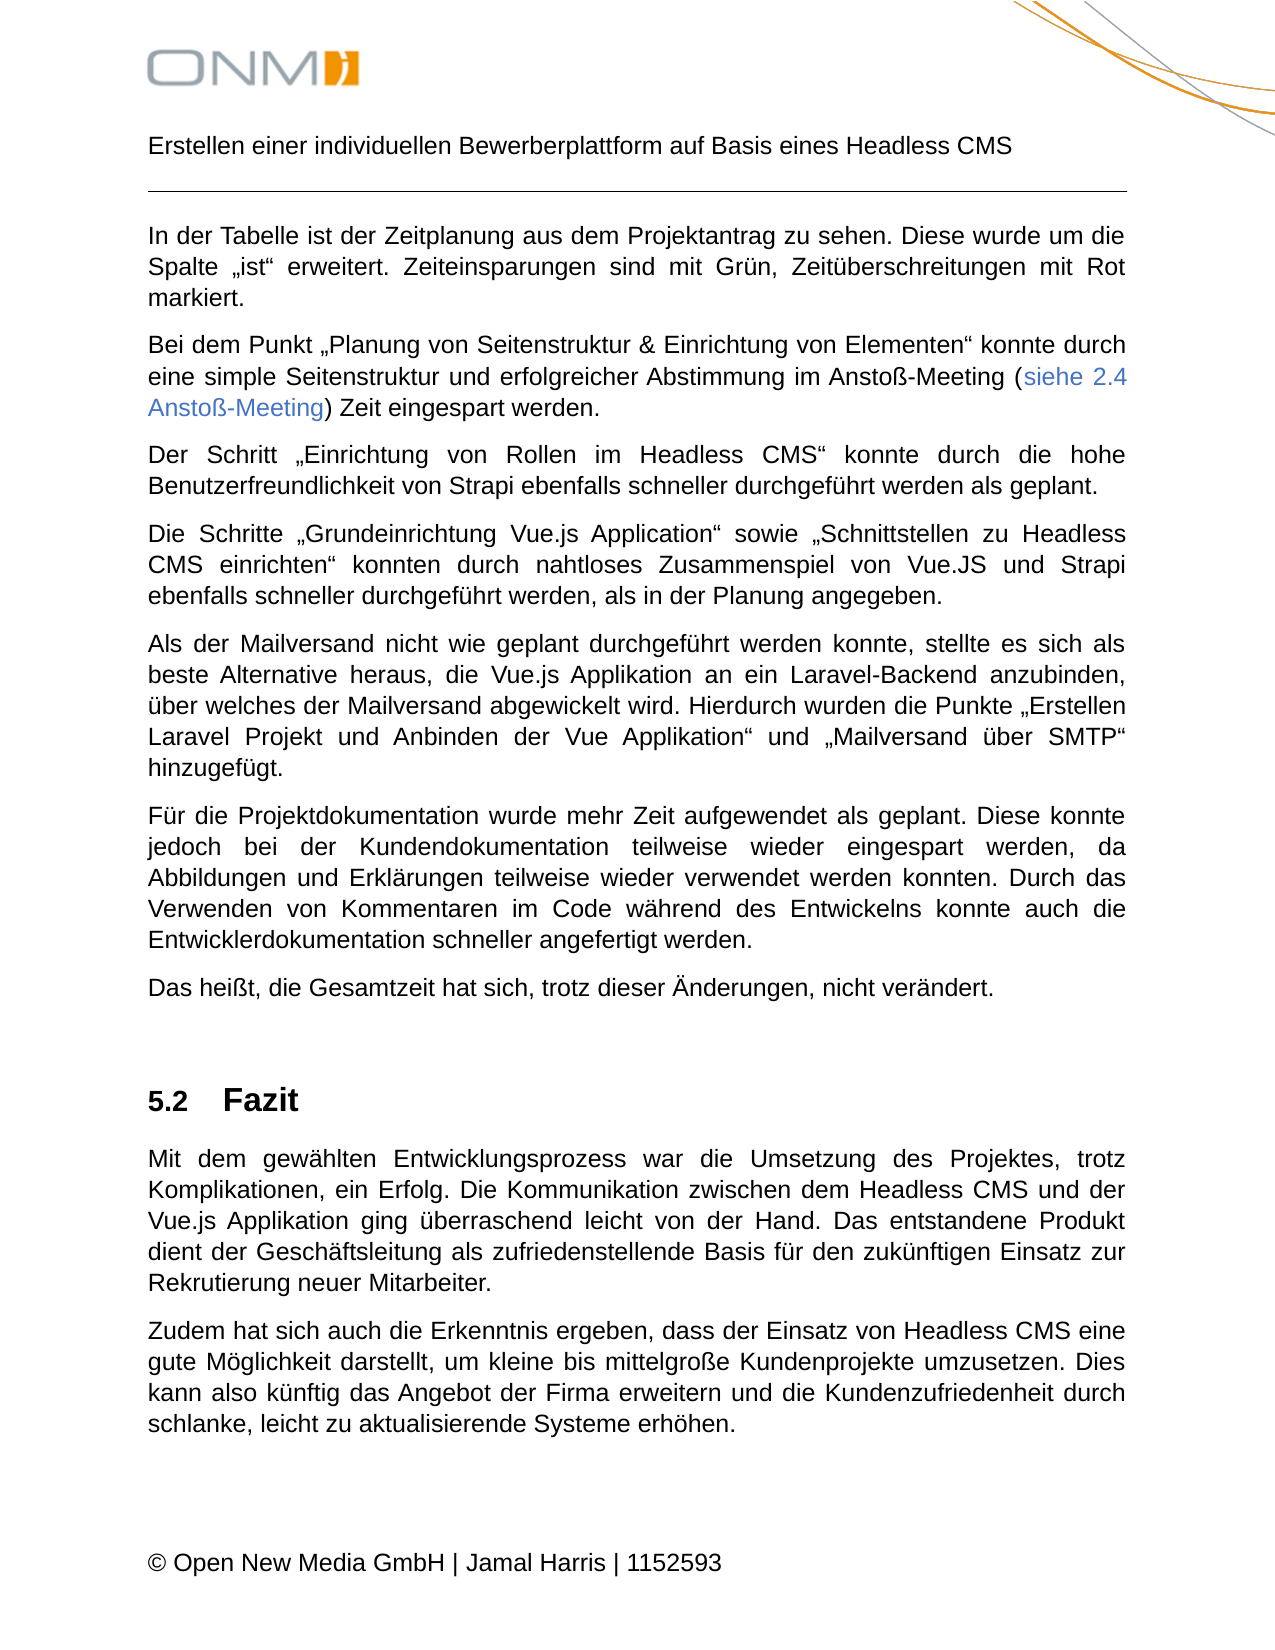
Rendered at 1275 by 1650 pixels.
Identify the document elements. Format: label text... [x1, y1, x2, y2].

text Das heißt, die Gesamtzeit hat sich, trotz dieser Änderungen, nicht verändert. [148, 972, 1127, 1001]
picture [1000, 1, 1275, 147]
text Bei dem Punkt „Planung von Seitenstruktur & Einrichtung von Elementen“ konnte durch eine simple Seitenstruktur und erfolgreicher Abstimmung im Anstoß-Meeting (siehe 2.4 Anstoß-Meeting) Zeit eingespart werden. [148, 330, 1127, 421]
subtitle Fazit [148, 1080, 1127, 1119]
text Für die Projektdokumentation wurde mehr Zeit aufgewendet als geplant. Diese konnte jedoch bei der Kundendokumentation teilweise wieder eingespart werden, da Abbildungen und Erklärungen teilweise wieder verwendet werden konnten. Durch das Verwenden von Kommentaren im Code während des Entwickelns konnte auch die Entwicklerdokumentation schneller angefertigt werden. [148, 801, 1127, 953]
text In der Tabelle ist der Zeitplanung aus dem Projektantrag zu sehen. Diese wurde um die Spalte „ist“ erweitert. Zeiteinsparungen sind mit Grün, Zeitüberschreitungen mit Rot markiert. [148, 221, 1127, 311]
text Zudem hat sich auch die Erkenntnis ergeben, dass der Einsatz von Headless CMS eine gute Möglichkeit darstellt, um kleine bis mittelgroße Kundenprojekte umzusetzen. Dies kann also künftig das Angebot der Firma erweitern und die Kundenzufriedenheit durch schlanke, leicht zu aktualisierende Systeme erhöhen. [148, 1316, 1127, 1438]
text Als der Mailversand nicht wie geplant durchgeführt werden konnte, stellte es sich als beste Alternative heraus, die Vue.js Applikation an ein Laravel-Backend anzubinden, über welches der Mailversand abgewickelt wird. Hierdurch wurden die Punkte „Erstellen Laravel Projekt und Anbinden der Vue Applikation“ und „Mailversand über SMTP“ hinzugefügt. [148, 629, 1127, 782]
text Die Schritte „Grundeinrichtung Vue.js Application“ sowie „Schnittstellen zu Headless CMS einrichten“ konnten durch nahtloses Zusammenspiel von Vue.JS und Strapi ebenfalls schneller durchgeführt werden, als in der Planung angegeben. [148, 519, 1127, 610]
text Der Schritt „Einrichtung von Rollen im Headless CMS“ konnte durch die hohe Benutzerfreundlichkeit von Strapi ebenfalls schneller durchgeführt werden als geplant. [148, 440, 1127, 500]
picture [116, 0, 413, 104]
text Mit dem gewählten Entwicklungsprozess war die Umsetzung des Projektes, trotz Komplikationen, ein Erfolg. Die Kommunikation zwischen dem Headless CMS und der Vue.js Applikation ging überraschend leicht von der Hand. Das entstandene Produkt dient der Geschäftsleitung als zufriedenstellende Basis für den zukünftigen Einsatz zur Rekrutierung neuer Mitarbeiter. [148, 1144, 1127, 1297]
